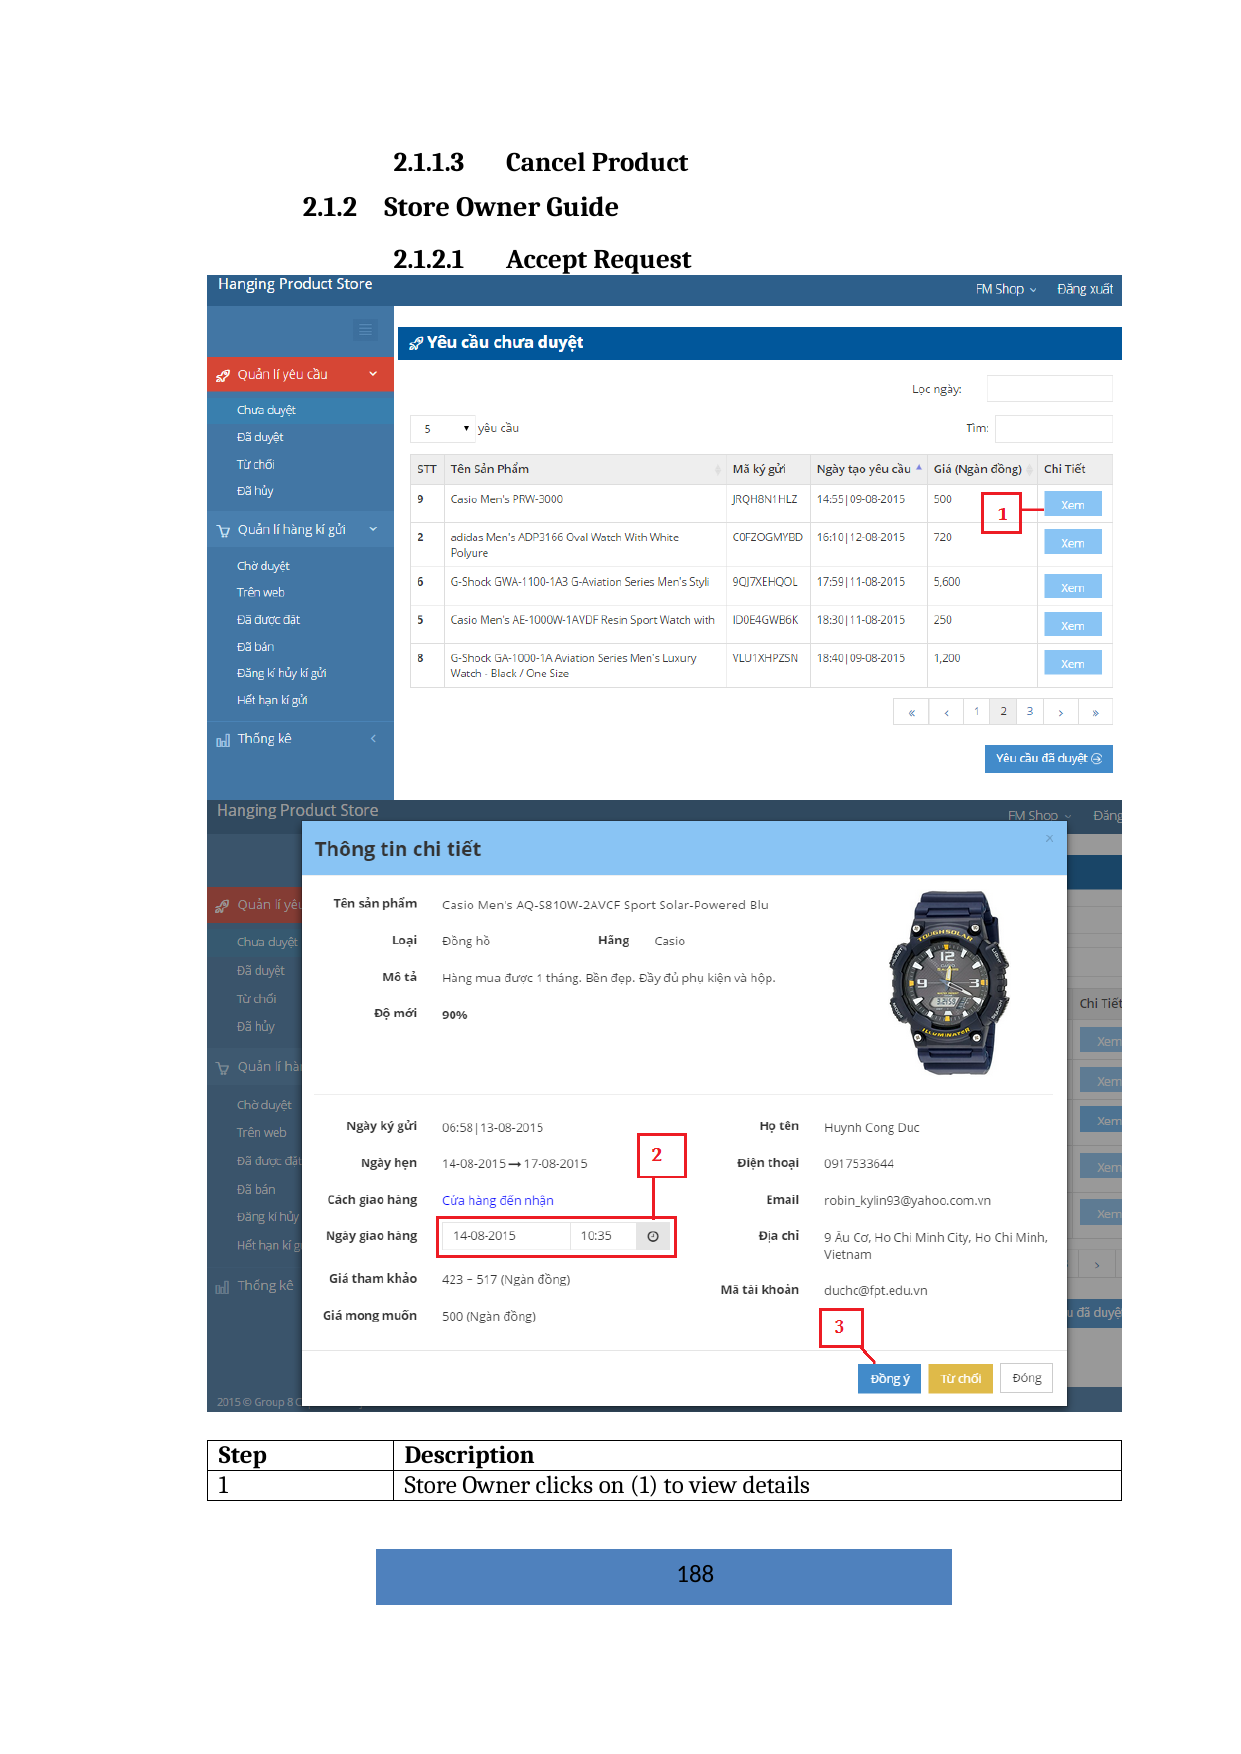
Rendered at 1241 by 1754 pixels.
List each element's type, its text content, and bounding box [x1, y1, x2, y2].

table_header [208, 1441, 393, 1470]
subtitle Accept Request [393, 244, 1122, 275]
subtitle Cancel Product [393, 147, 1122, 178]
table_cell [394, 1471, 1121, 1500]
subtitle Store Owner Guide [303, 191, 1122, 223]
picture [207, 275, 1122, 1412]
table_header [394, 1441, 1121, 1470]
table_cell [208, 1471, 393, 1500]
